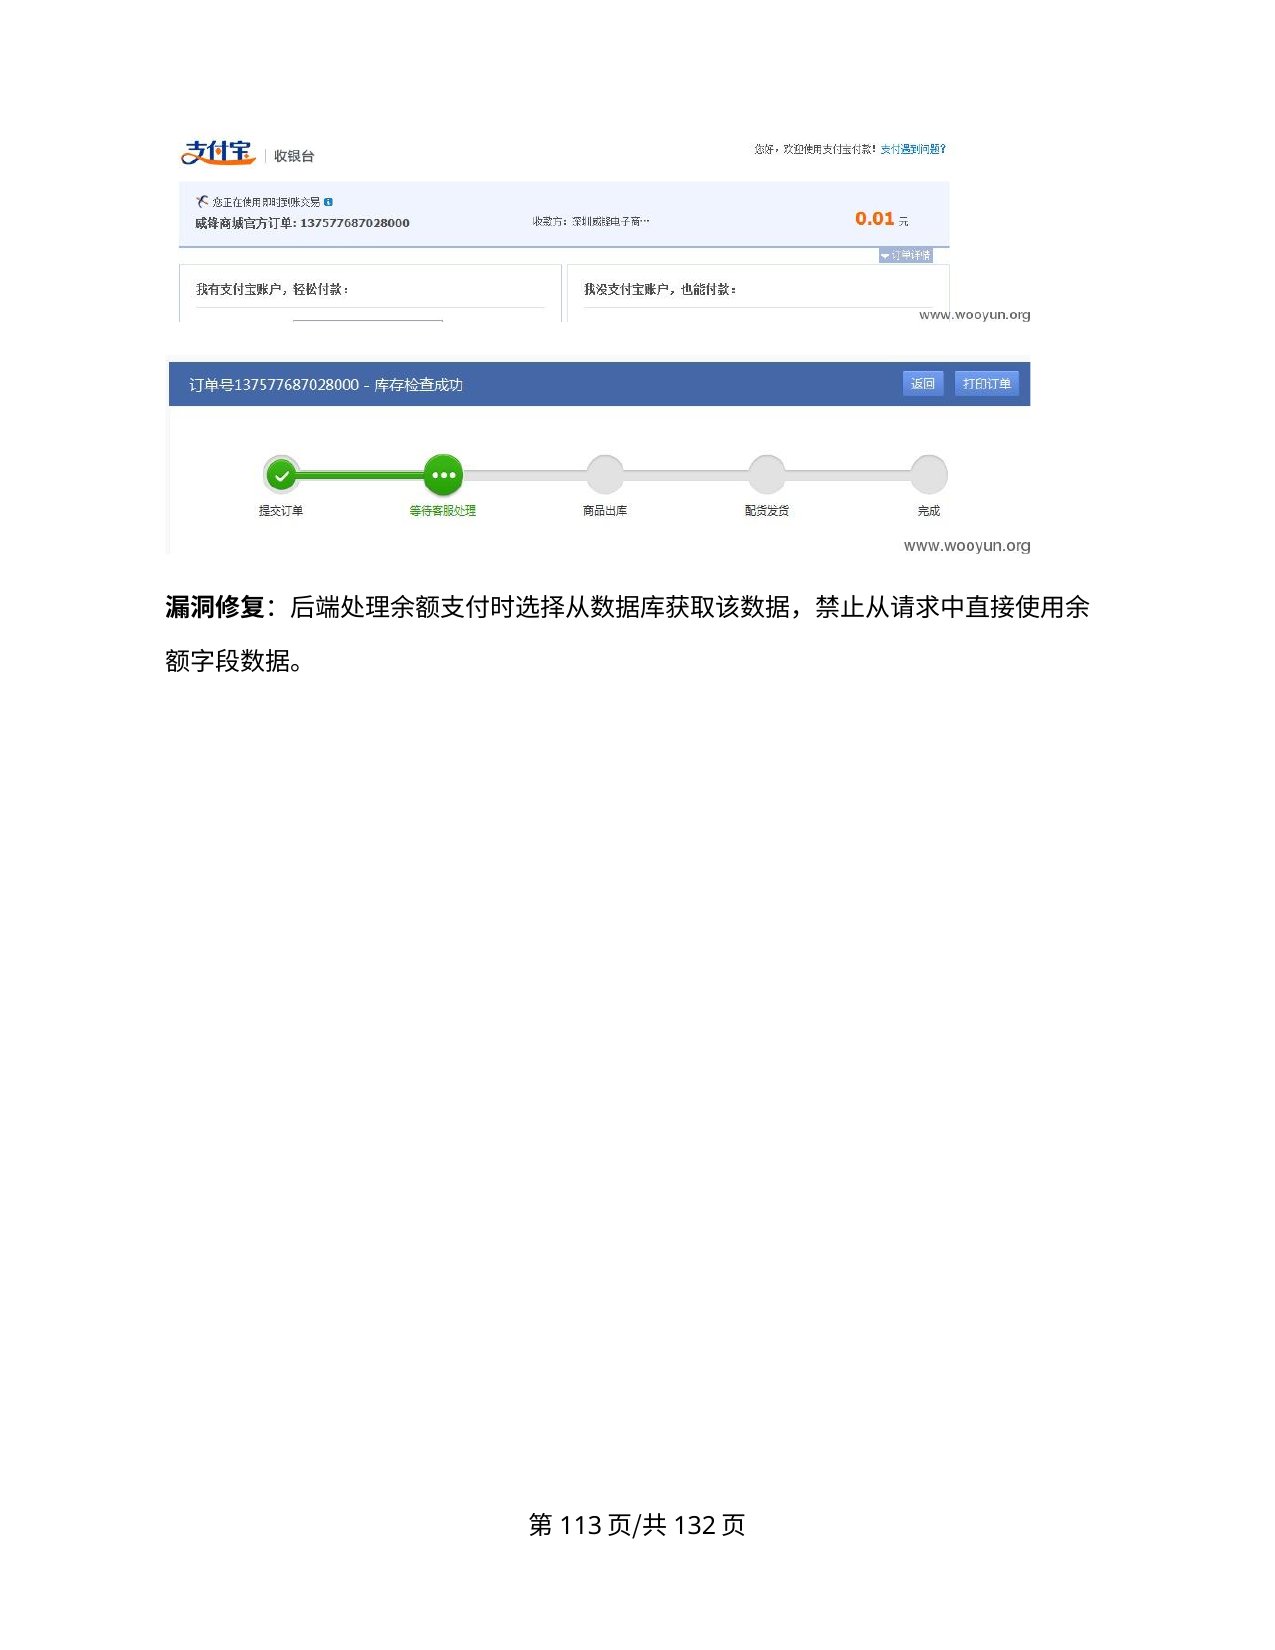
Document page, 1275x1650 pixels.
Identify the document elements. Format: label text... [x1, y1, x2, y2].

picture [165, 130, 1031, 322]
picture [165, 355, 1031, 554]
text 漏洞修复：后端处理余额支付时选择从数据库获取该数据，禁止从请求中直接使用余额字段数据。 [165, 587, 1109, 678]
